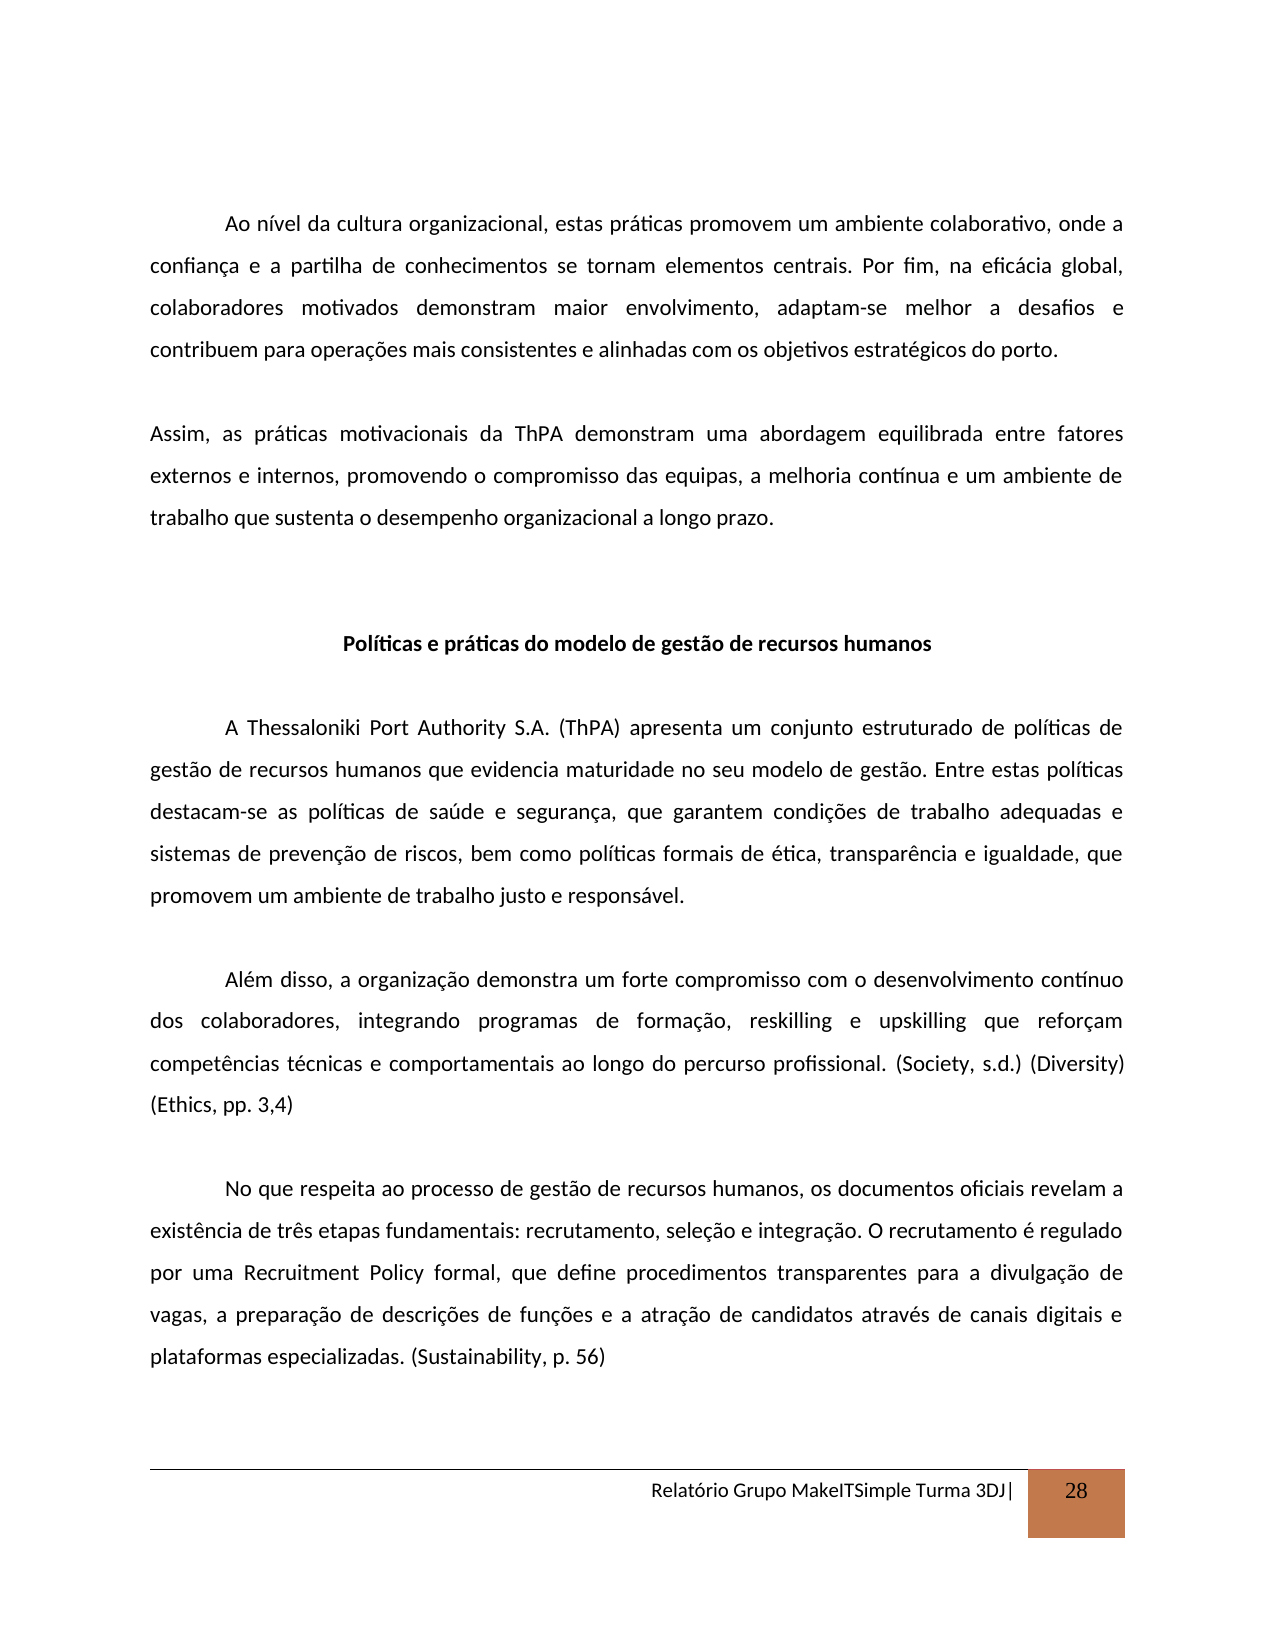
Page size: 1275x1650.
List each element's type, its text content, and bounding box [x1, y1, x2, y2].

text As implicações destas práticas são amplas. Em termos de desempenho, a combinação de formação e participação ativa melhora a capacidade de resposta, aumenta a autonomia e conduz a processos mais eficientes. No que se refere à retenção, condições de trabalho seguras e políticas de justiça organizacional reduzem a intenção de rotatividade, fortalecendo a estabilidade das equipas e diminuindo custos associados à substituição de pessoal. [150, 293, 1125, 489]
text Assim, as práticas motivacionais da ThPA demonstram uma abordagem equilibrada entre fatores externos e internos, promovendo o compromisso das equipas, a melhoria contínua e um ambiente de trabalho que sustenta o desempenho organizacional a longo prazo. [150, 755, 1125, 867]
text Ao nível da cultura organizacional, estas práticas promovem um ambiente colaborativo, onde a confiança e a partilha de conhecimentos se tornam elementos centrais. Por fim, na eficácia global, colaboradores motivados demonstram maior envolvimento, adaptam-se melhor a desafios e contribuem para operações mais consistentes e alinhadas com os objetivos estratégicos do porto. [150, 545, 1125, 699]
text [150, 167, 1125, 237]
text A Thessaloniki Port Authority S.A. (ThPA) apresenta um conjunto estruturado de políticas de gestão de recursos humanos que evidencia maturidade no seu modelo de gestão. Entre estas políticas destacam-se as políticas de saúde e segurança, que garantem condições de trabalho adequadas e sistemas de prevenção de riscos, bem como políticas formais de ética, transparência e igualdade, que promovem um ambiente de trabalho justo e responsável. [150, 1049, 1125, 1244]
text Políticas e práticas do modelo de gestão de recursos humanos [150, 965, 1125, 993]
text Além disso, a organização demonstra um forte compromisso com o desenvolvimento contínuo dos colaboradores, integrando programas de formação, reskilling e upskilling que reforçam competências técnicas e comportamentais ao longo do percurso profissional. [150, 1301, 1125, 1454]
